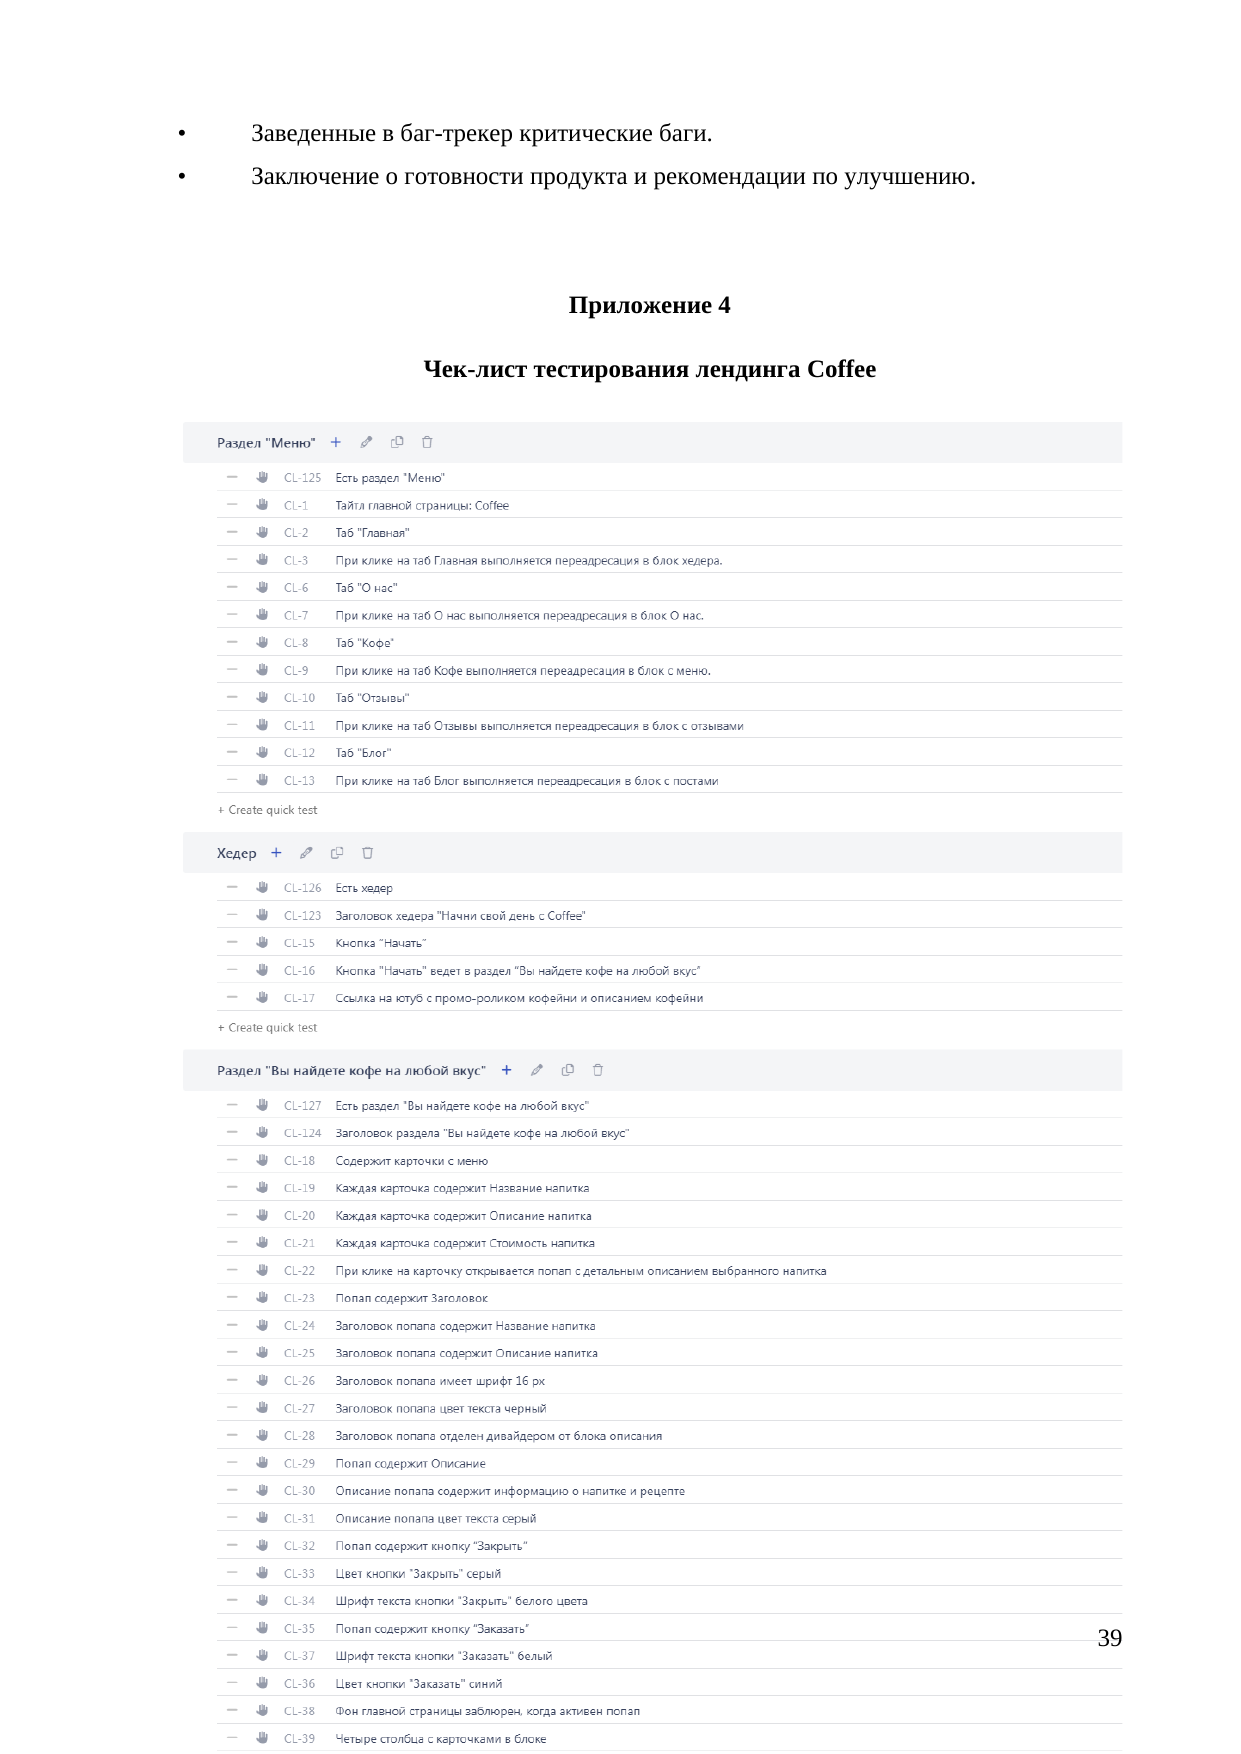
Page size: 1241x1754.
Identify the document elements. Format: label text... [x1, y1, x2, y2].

text • Заведенные в баг-трекер критические баги. [177, 118, 1122, 147]
picture [177, 417, 1123, 1754]
text • Заключение о готовности продукта и рекомендации по улучшению. [177, 161, 1122, 190]
text Приложение 4 [177, 291, 1122, 319]
text Чек-лист тестирования лендинга Coffee [177, 354, 1122, 383]
